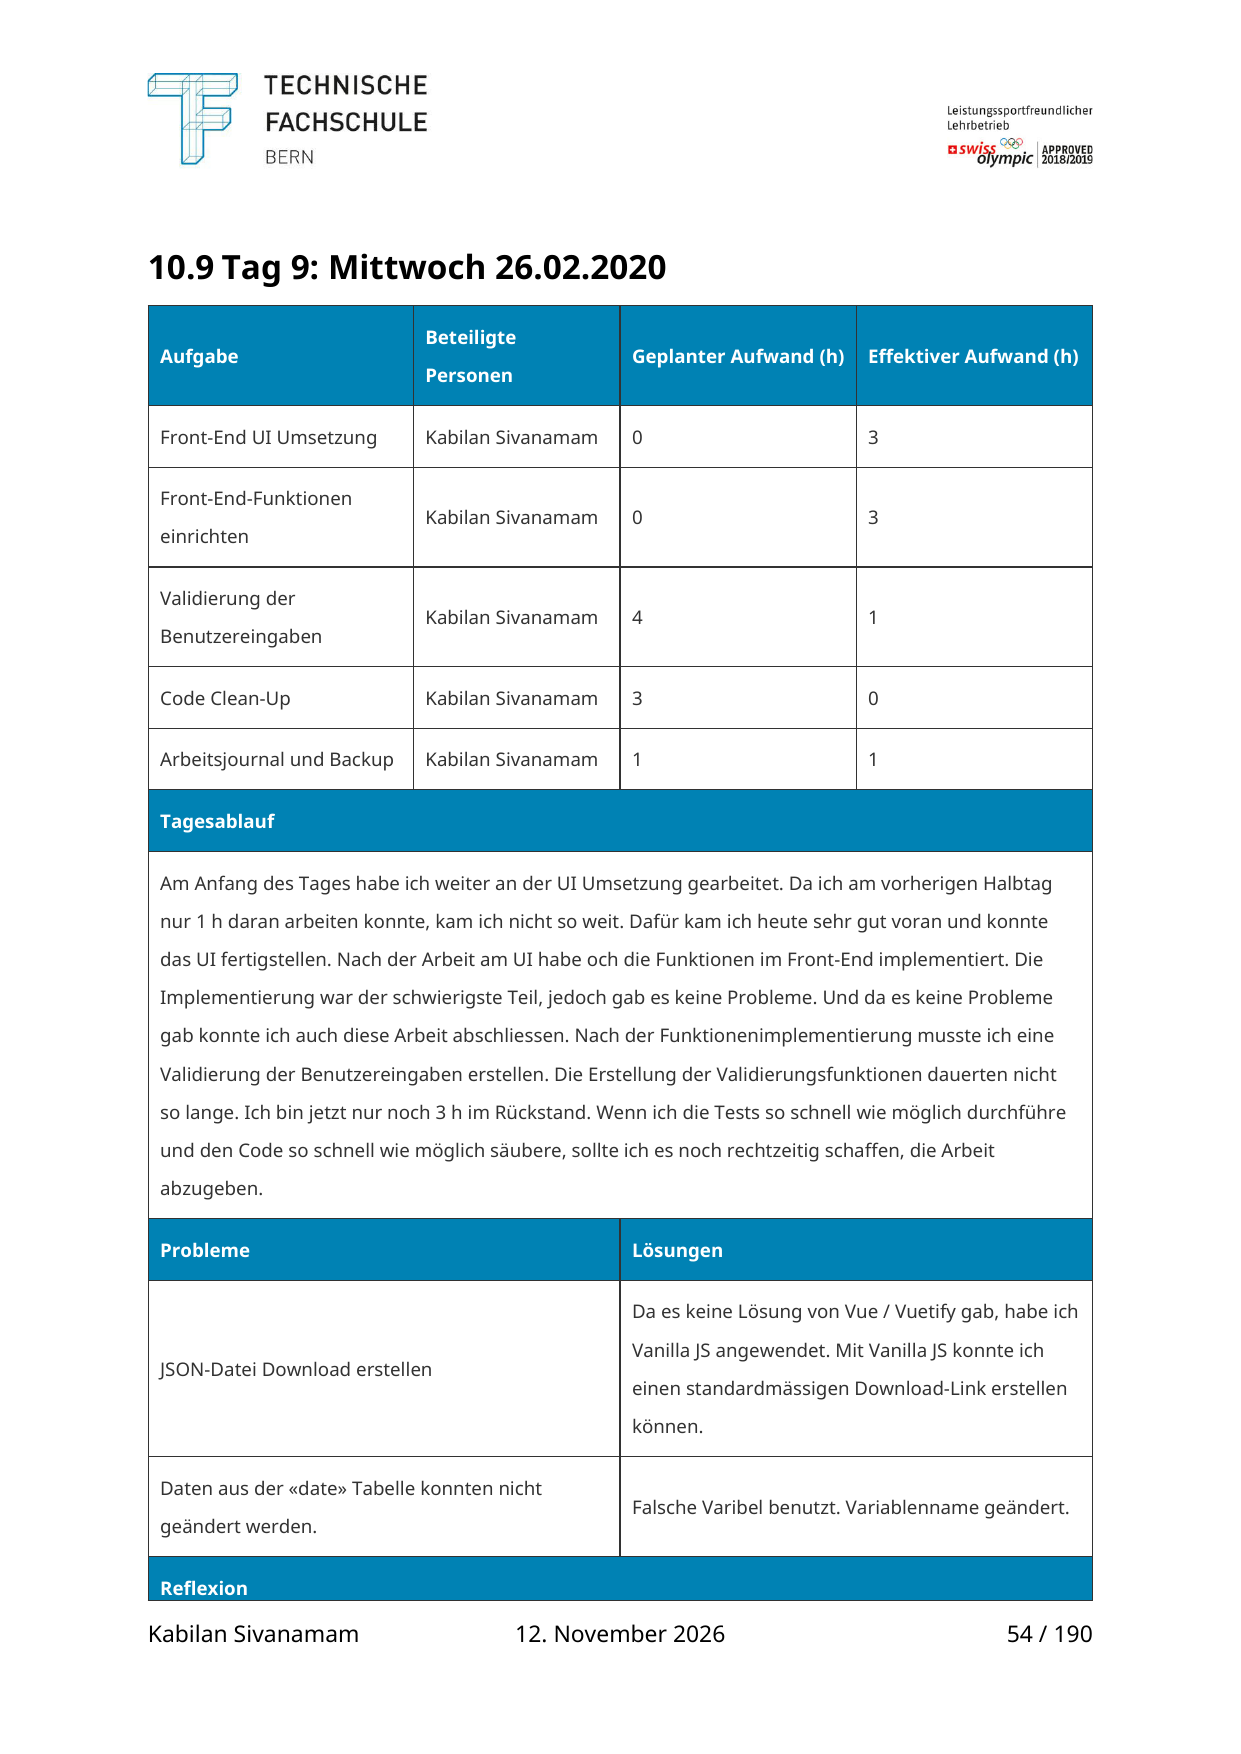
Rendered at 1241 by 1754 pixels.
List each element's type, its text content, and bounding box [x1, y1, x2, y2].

table_cell 0 [621, 468, 856, 566]
table_cell 0 [857, 667, 1092, 728]
table_cell Kabilan Sivanamam [414, 568, 619, 666]
table_cell Front-End-Funktionen einrichten [149, 468, 413, 566]
table_cell 1 [857, 729, 1092, 789]
table_cell Kabilan Sivanamam [414, 729, 619, 789]
table_header Geplanter Aufwand (h) [621, 306, 856, 405]
table_cell Kabilan Sivanamam [414, 468, 619, 566]
table_cell Lösungen [621, 1219, 1092, 1280]
table_cell Kabilan Sivanamam [414, 667, 619, 728]
table_cell Tagesablauf [149, 790, 1092, 851]
table_cell Validierung der Benutzereingaben [149, 568, 413, 666]
table_cell Kabilan Sivanamam [414, 406, 619, 467]
table_header Aufgabe [149, 306, 413, 405]
table_cell Probleme [149, 1219, 619, 1280]
table_cell Arbeitsjournal und Backup [149, 729, 413, 789]
table_cell 0 [621, 406, 856, 467]
subtitle Tag 9: Mittwoch 26.02.2020 [148, 244, 1093, 289]
table_cell 4 [621, 568, 856, 666]
table_cell Front-End UI Umsetzung [149, 406, 413, 467]
table_cell Daten aus der «date» Tabelle konnten nicht geändert werden. [149, 1457, 619, 1556]
table_header Effektiver Aufwand (h) [857, 306, 1092, 405]
table_cell Am Anfang des Tages habe ich weiter an der UI Umsetzung gearbeitet. Da ich am vorherigen Halbtag nur 1 h daran arbeiten konnte, kam ich nicht so weit. Dafür kam ich heute sehr gut voran und konnte das UI fertigstellen. Nach der Arbeit am UI habe och die Funktionen im Front-End implementiert. Die Implementierung war der schwierigste Teil, jedoch gab es keine Probleme. Und da es keine Probleme gab konnte ich auch diese Arbeit abschliessen. Nach der Funktionenimplementierung musste ich eine Validierung der Benutzereingaben erstellen. Die Erstellung der Validierungsfunktionen dauerten nicht so lange. Ich bin jetzt nur noch 3 h im Rückstand. Wenn ich die Tests so schnell wie möglich durchführe und den Code so schnell wie möglich säubere, sollte ich es noch rechtzeitig schaffen, die Arbeit abzugeben. [149, 852, 1092, 1218]
table_cell Da es keine Lösung von Vue / Vuetify gab, habe ich Vanilla JS angewendet. Mit Vanilla JS konnte ich einen standardmässigen Download-Link erstellen können. [621, 1281, 1092, 1456]
table_header Beteiligte Personen [414, 306, 619, 405]
table_cell Falsche Varibel benutzt. Variablenname geändert. [621, 1457, 1092, 1556]
table_cell 3 [857, 468, 1092, 566]
table_cell 3 [621, 667, 856, 728]
table_cell Code Clean-Up [149, 667, 413, 728]
table_cell Reflexion [149, 1557, 1092, 1600]
picture [147, 73, 1093, 196]
table_cell 1 [621, 729, 856, 789]
table_cell 3 [857, 406, 1092, 467]
table_cell JSON-Datei Download erstellen [149, 1281, 619, 1456]
table_cell 1 [857, 568, 1092, 666]
